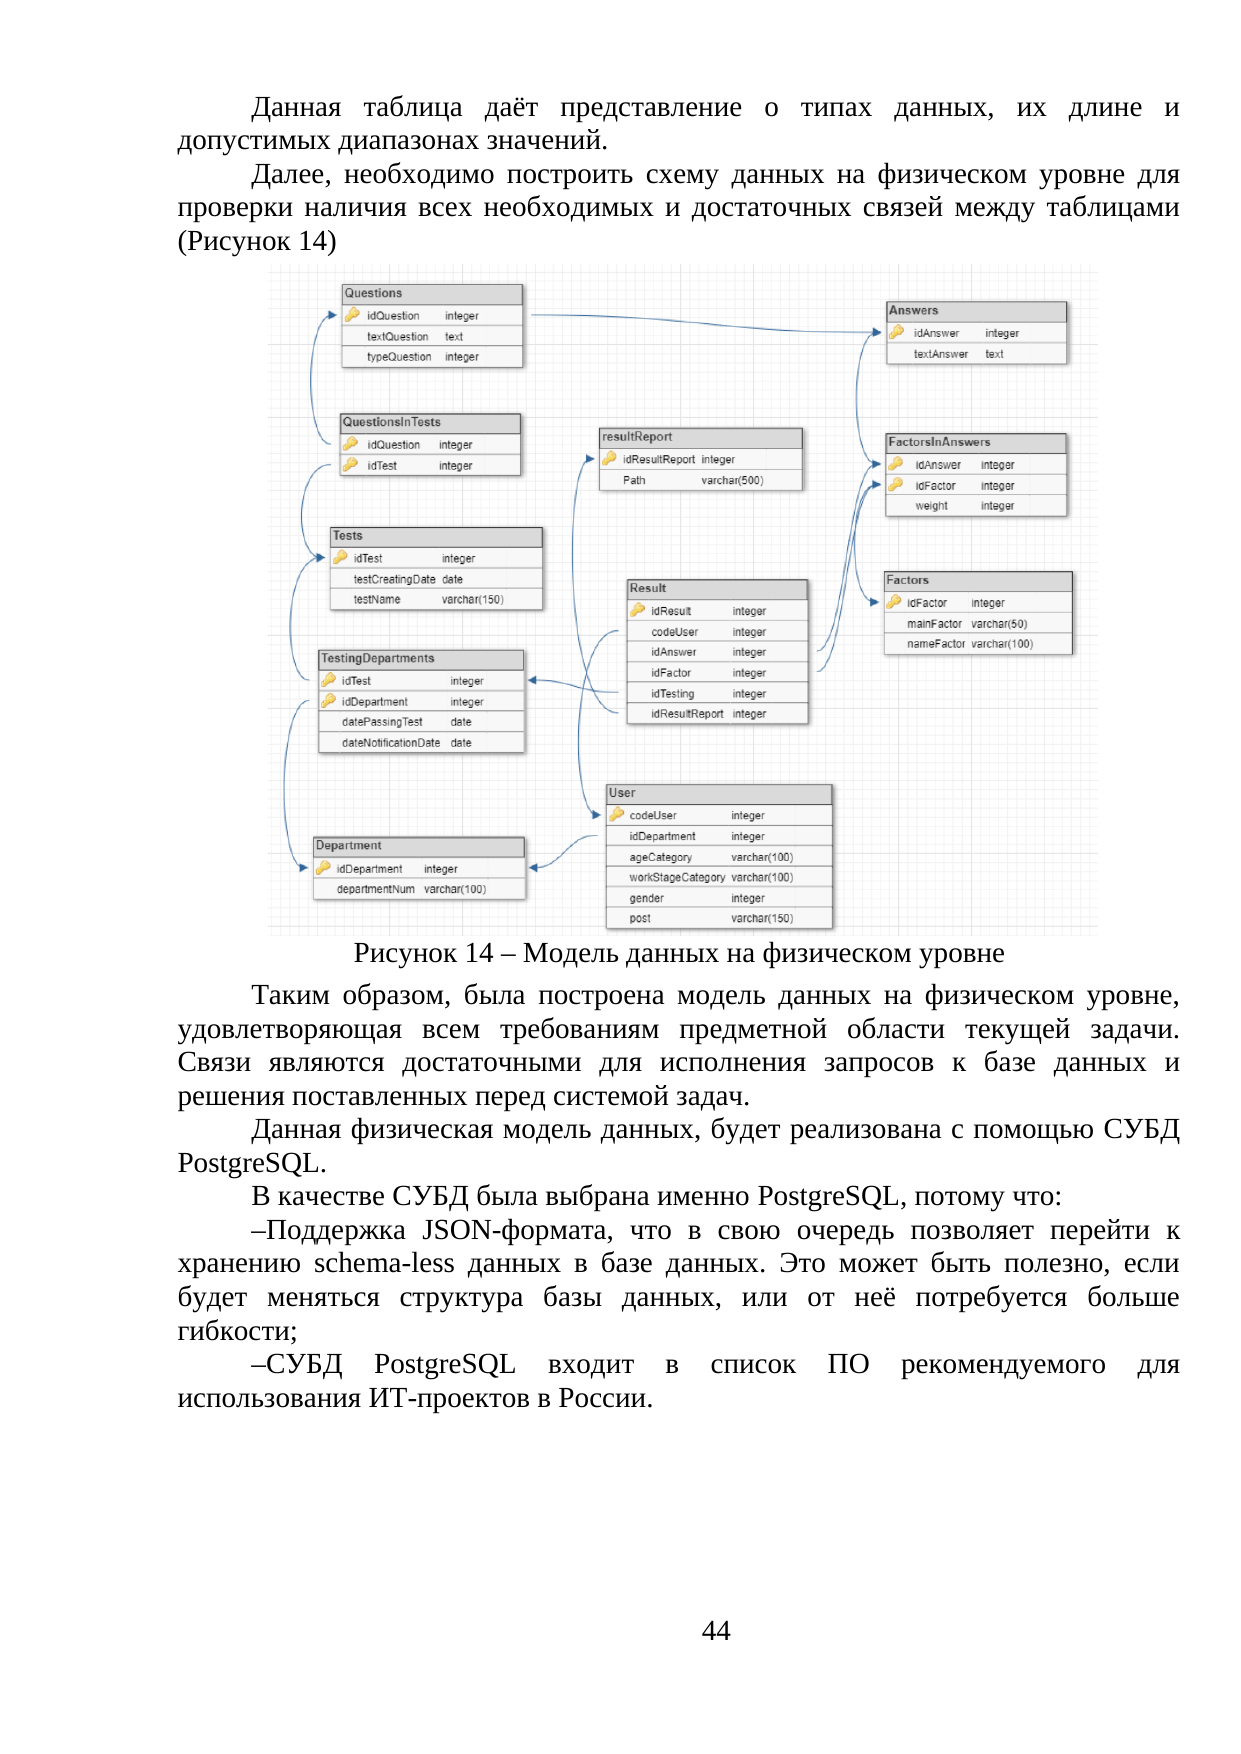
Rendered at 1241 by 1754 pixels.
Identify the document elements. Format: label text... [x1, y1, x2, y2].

text В качестве СУБД была выбрана именно PostgreSQL, потому что: [177, 1178, 1181, 1212]
text Данная таблица даёт представление о типах данных, их длине и допустимых диапазонах значений. [177, 89, 1181, 156]
text Данная физическая модель данных, будет реализована с помощью СУБД PostgreSQL. [177, 1111, 1181, 1178]
list Поддержка JSON-формата, что в свою очередь позволяет перейти к хранению schema-less данных в базе данных. Это может быть полезно, если будет меняться структура базы данных, или от неё потребуется больше гибкости; [177, 1212, 1181, 1346]
list СУБД PostgreSQL входит в список ПО рекомендуемого для использования ИТ-проектов в России. [177, 1346, 1181, 1413]
text Таким образом, была построена модель данных на физическом уровне, удовлетворяющая всем требованиям предметной области текущей задачи. Связи являются достаточными для исполнения запросов к базе данных и решения поставленных перед системой задач. [177, 977, 1181, 1111]
picture [267, 264, 1098, 936]
text Далее, необходимо построить схему данных на физическом уровне для проверки наличия всех необходимых и достаточных связей между таблицами (Рисунок 14) [177, 156, 1181, 256]
